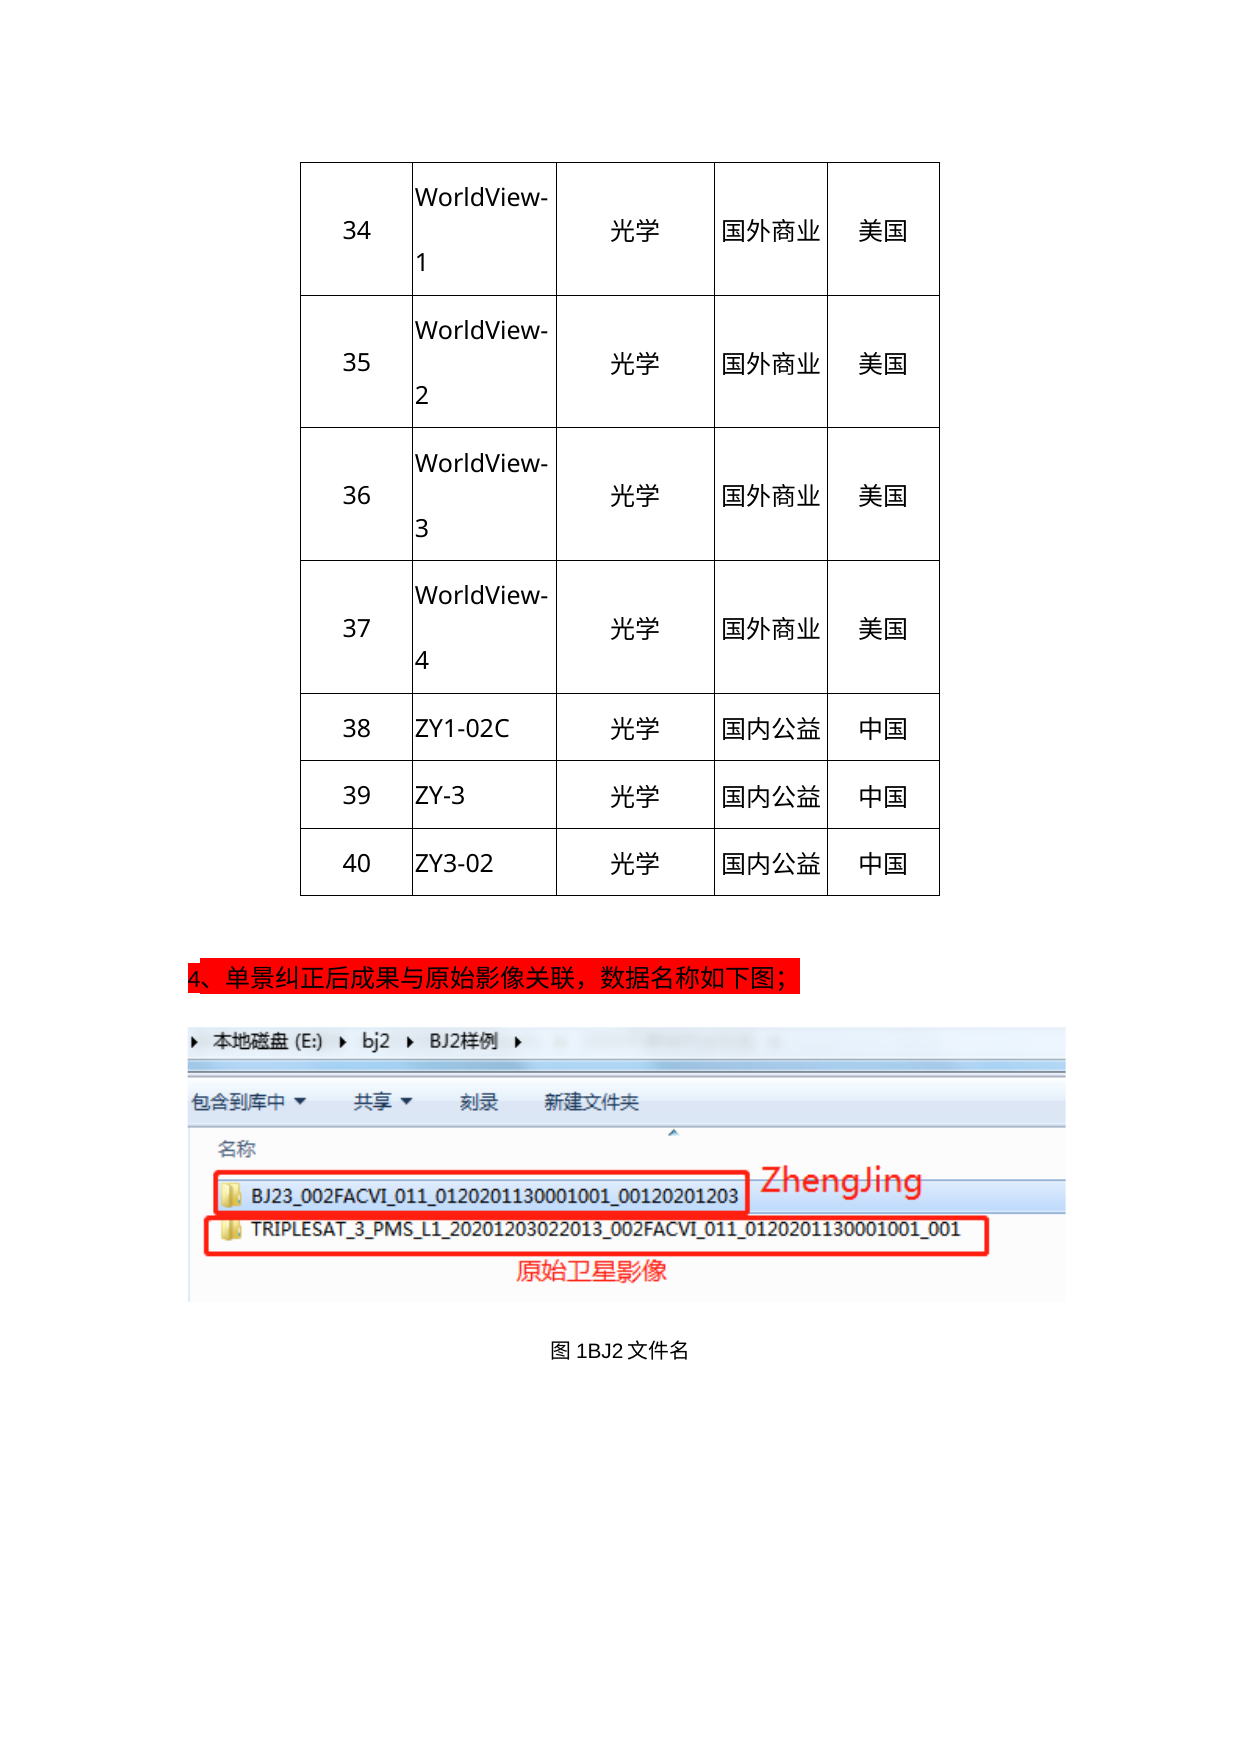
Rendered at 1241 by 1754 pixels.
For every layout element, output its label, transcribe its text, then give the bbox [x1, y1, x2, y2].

table_cell 光学 [557, 761, 714, 828]
table_cell 中国 [828, 829, 939, 895]
table_cell ZY3-02 [413, 829, 556, 895]
table_cell WorldView-1 [413, 163, 556, 294]
picture [187, 1027, 1066, 1302]
table_cell 40 [301, 829, 412, 895]
table_cell 国内公益 [715, 829, 827, 895]
table_cell 国外商业 [715, 428, 827, 560]
table_cell 国外商业 [715, 296, 827, 427]
table_cell 光学 [557, 296, 714, 427]
table_cell 34 [301, 163, 412, 294]
table_cell 35 [301, 296, 412, 427]
table_cell 光学 [557, 829, 714, 895]
table_cell 中国 [828, 694, 939, 760]
table_cell 美国 [828, 561, 939, 692]
table_cell 光学 [557, 694, 714, 760]
table_cell 光学 [557, 561, 714, 692]
table_cell 美国 [828, 428, 939, 560]
table_cell 国外商业 [715, 163, 827, 294]
table_cell WorldView-3 [413, 428, 556, 560]
table_cell 国外商业 [715, 561, 827, 692]
list 单景纠正后成果与原始影像关联，数据名称如下图； [187, 944, 1053, 1009]
table_cell 美国 [828, 163, 939, 294]
table_cell 中国 [828, 761, 939, 828]
table_cell 国内公益 [715, 761, 827, 828]
table_cell 光学 [557, 163, 714, 294]
table_cell 38 [301, 694, 412, 760]
list 图 1BJ2文件名 [187, 1333, 1053, 1365]
table_cell 37 [301, 561, 412, 692]
table_cell WorldView-4 [413, 561, 556, 692]
table_cell ZY-3 [413, 761, 556, 828]
table_cell 36 [301, 428, 412, 560]
table_cell 39 [301, 761, 412, 828]
table_cell 光学 [557, 428, 714, 560]
table_cell ZY1-02C [413, 694, 556, 760]
table_cell WorldView-2 [413, 296, 556, 427]
table_cell 美国 [828, 296, 939, 427]
table_cell 国内公益 [715, 694, 827, 760]
